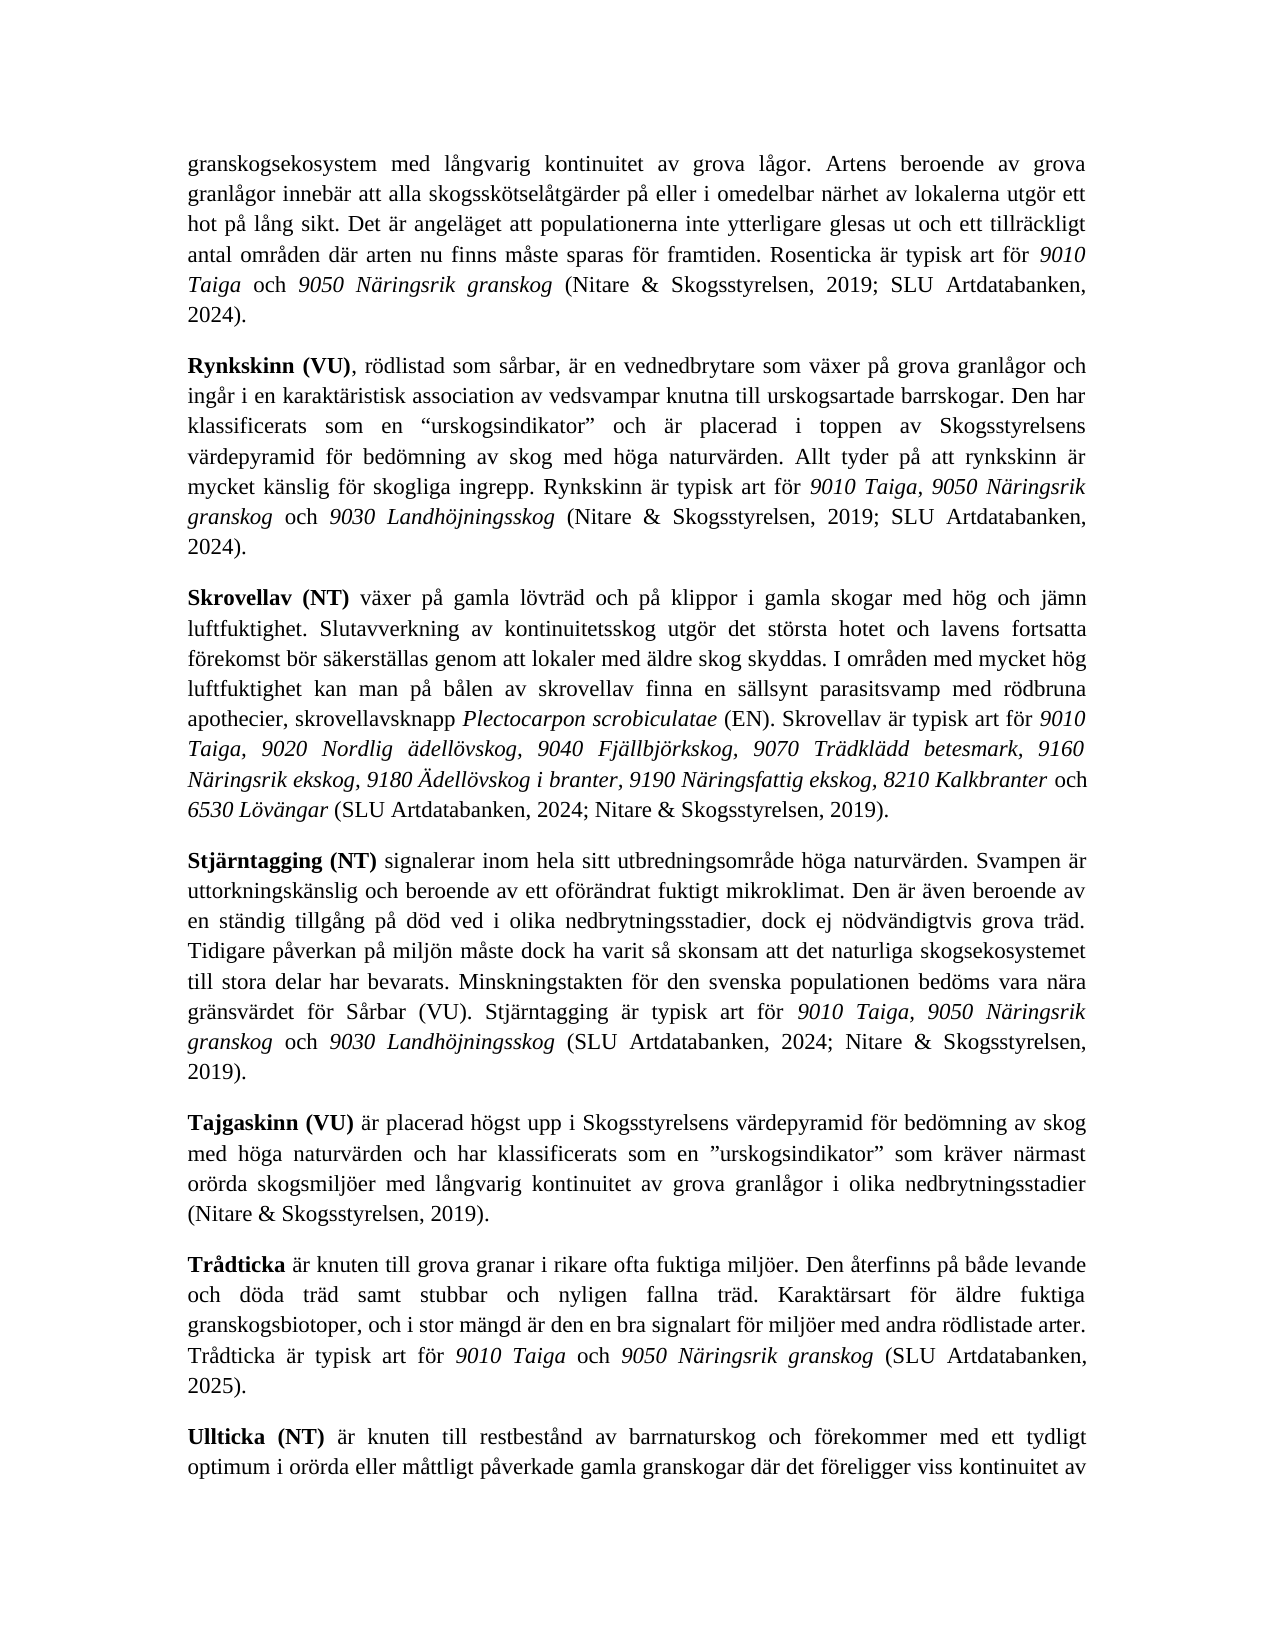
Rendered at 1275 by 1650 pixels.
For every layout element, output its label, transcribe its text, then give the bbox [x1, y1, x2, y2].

text Trådticka är knuten till grova granar i rikare ofta fuktiga miljöer. Den återfinns på både levande och döda träd samt stubbar och nyligen fallna träd. Karaktärsart för äldre fuktiga granskogsbiotoper, och i stor mängd är den en bra signalart för miljöer med andra rödlistade arter. Trådticka är typisk art för 9010 Taiga och 9050 Näringsrik granskog (SLU Artdatabanken, 2025). [187, 1251, 1087, 1398]
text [187, 1423, 1087, 1479]
text Stjärntagging (NT) signalerar inom hela sitt utbredningsområde höga naturvärden. Svampen är uttorkningskänslig och beroende av ett oförändrat fuktigt mikroklimat. Den är även beroende av en ständig tillgång på död ved i olika nedbrytningsstadier, dock ej nödvändigtvis grova träd. Tidigare påverkan på miljön måste dock ha varit så skonsam att det naturliga skogsekosystemet till stora delar har bevarats. Minskningstakten för den svenska populationen bedöms vara nära gränsvärdet för Sårbar (VU). Stjärntagging är typisk art för 9010 Taiga, 9050 Näringsrik granskog och 9030 Landhöjningsskog (SLU Artdatabanken, 2024; Nitare & Skogsstyrelsen, 2019). [187, 847, 1087, 1085]
text Tajgaskinn (VU) är placerad högst upp i Skogsstyrelsens värdepyramid för bedömning av skog med höga naturvärden och har klassificerats som en ”urskogsindikator” som kräver närmast orörda skogsmiljöer med långvarig kontinuitet av grova granlågor i olika nedbrytningsstadier (Nitare & Skogsstyrelsen, 2019). [187, 1109, 1087, 1226]
text Skrovellav (NT) växer på gamla lövträd och på klippor i gamla skogar med hög och jämn luftfuktighet. Slutavverkning av kontinuitetsskog utgör det största hotet och lavens fortsatta förekomst bör säkerställas genom att lokaler med äldre skog skyddas. I områden med mycket hög luftfuktighet kan man på bålen av skrovellav finna en sällsynt parasitsvamp med rödbruna apothecier, skrovellavsknapp Plectocarpon scrobiculatae (EN). Skrovellav är typisk art för 9010 Taiga, 9020 Nordlig ädellövskog, 9040 Fjällbjörkskog, 9070 Trädklädd betesmark, 9160 Näringsrik ekskog, 9180 Ädellövskog i branter, 9190 Näringsfattig ekskog, 8210 Kalkbranter och 6530 Lövängar (SLU Artdatabanken, 2024; Nitare & Skogsstyrelsen, 2019). [187, 584, 1087, 822]
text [187, 150, 1087, 327]
text Rynkskinn (VU), rödlistad som sårbar, är en vednedbrytare som växer på grova granlågor och ingår i en karaktäristisk association av vedsvampar knutna till urskogsartade barrskogar. Den har klassificerats som en “urskogsindikator” och är placerad i toppen av Skogsstyrelsens värdepyramid för bedömning av skog med höga naturvärden. Allt tyder på att rynkskinn är mycket känslig för skogliga ingrepp. Rynkskinn är typisk art för 9010 Taiga, 9050 Näringsrik granskog och 9030 Landhöjningsskog (Nitare & Skogsstyrelsen, 2019; SLU Artdatabanken, 2024). [187, 352, 1087, 560]
